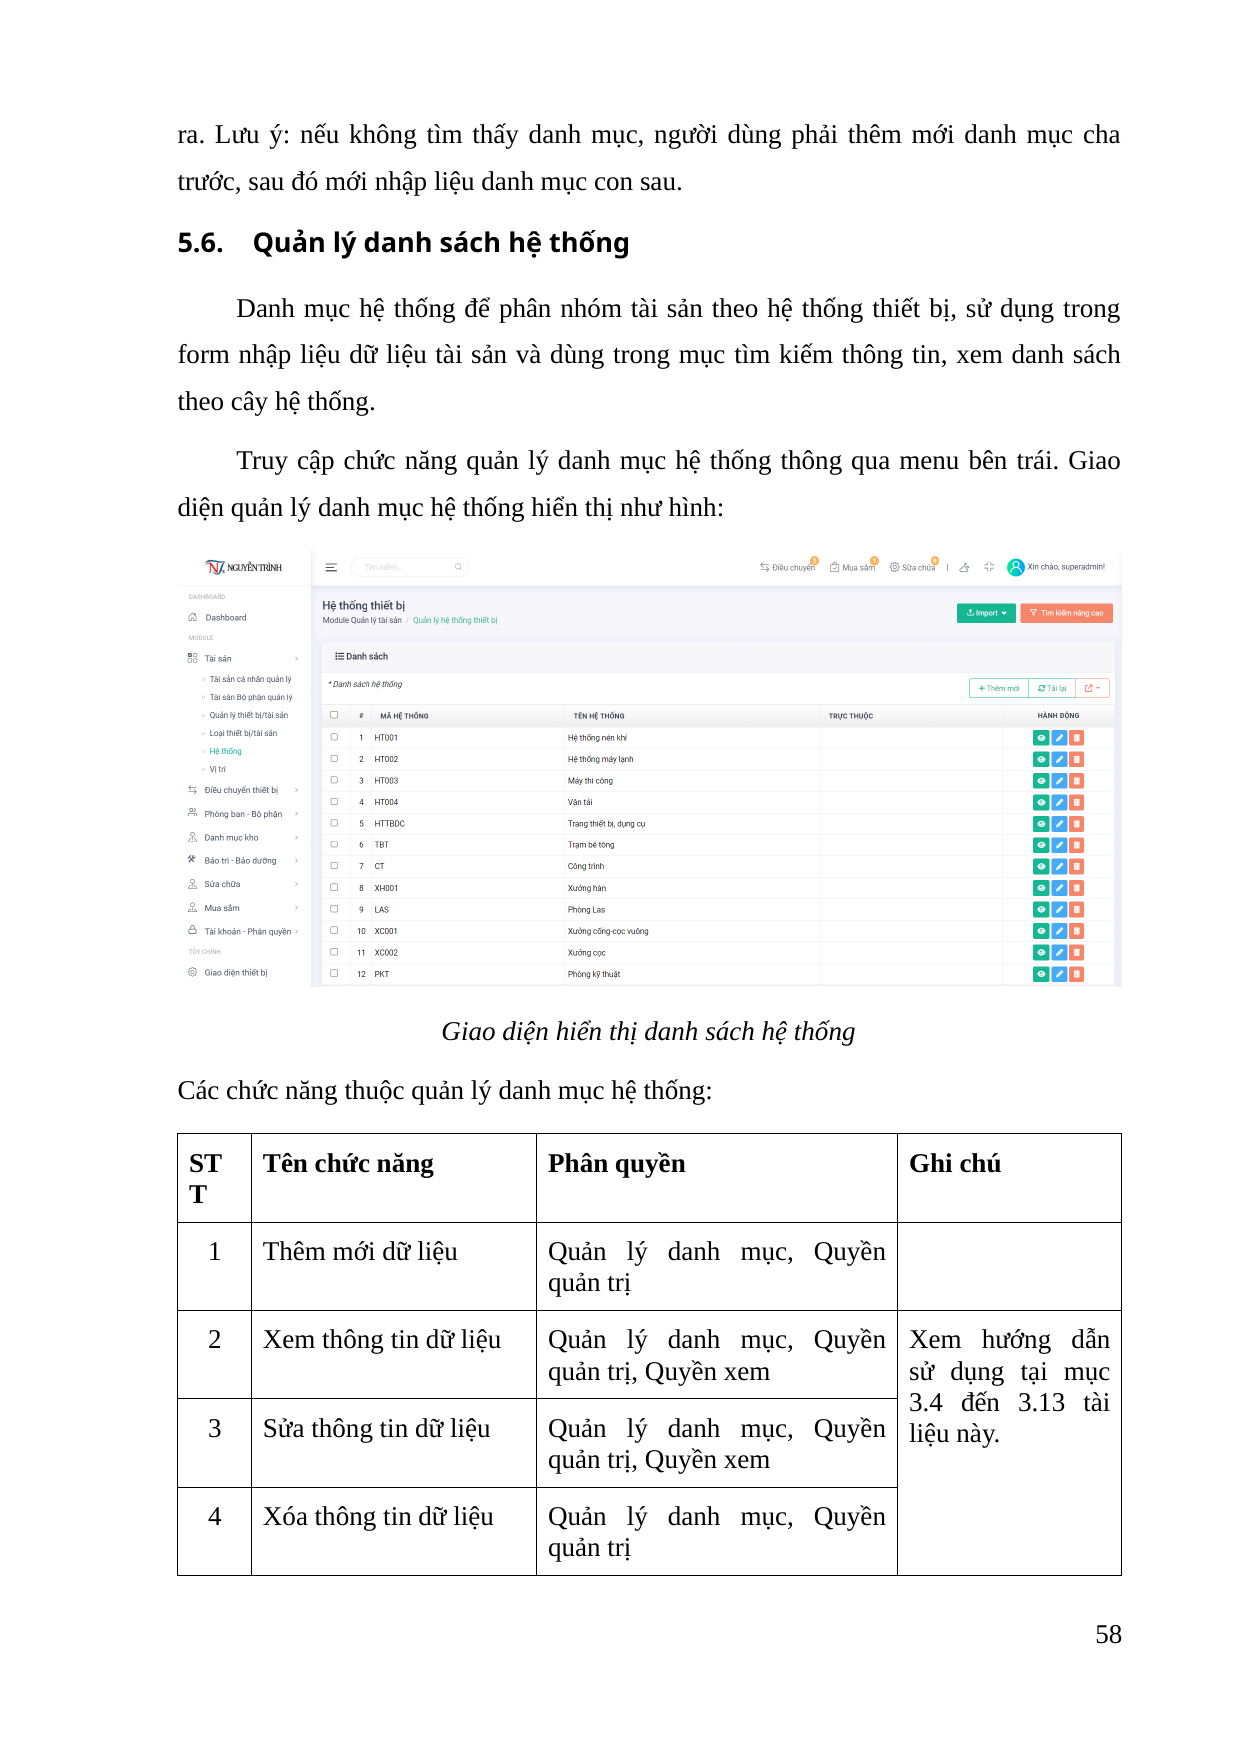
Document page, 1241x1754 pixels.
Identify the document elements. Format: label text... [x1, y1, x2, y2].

table_cell Xem hướng dẫn sử dụng tại mục 3.4 đến 3.13 tài liệu này. [898, 1311, 1121, 1575]
table_cell Xem thông tin dữ liệu [252, 1311, 536, 1398]
table_cell 3 [178, 1399, 251, 1487]
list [177, 118, 1122, 196]
table_cell Thêm mới dữ liệu [252, 1223, 536, 1310]
subtitle Quản lý danh sách hệ thống [177, 224, 1122, 261]
table_cell 1 [178, 1223, 251, 1310]
table_cell Quản lý danh mục, Quyền quản trị [537, 1223, 897, 1310]
text Truy cập chức năng quản lý danh mục hệ thống thông qua menu bên trái. Giao diện quản lý danh mục hệ thống hiển thị như hình: [177, 444, 1122, 522]
table_cell Quản lý danh mục, Quyền quản trị [537, 1488, 897, 1575]
text Các chức năng thuộc quản lý danh mục hệ thống: [177, 1074, 1122, 1105]
table_header Ghi chú [898, 1134, 1121, 1222]
picture [177, 550, 1123, 987]
table_cell Xóa thông tin dữ liệu [252, 1488, 536, 1575]
table_header Phân quyền [537, 1134, 897, 1222]
table_cell 4 [178, 1488, 251, 1575]
table_cell 2 [178, 1311, 251, 1398]
text Giao diện hiển thị danh sách hệ thống [177, 1015, 1122, 1046]
text Danh mục hệ thống để phân nhóm tài sản theo hệ thống thiết bị, sử dụng trong form nhập liệu dữ liệu tài sản và dùng trong mục tìm kiếm thông tin, xem danh sách theo cây hệ thống. [177, 292, 1122, 416]
table_cell Sửa thông tin dữ liệu [252, 1399, 536, 1487]
table_header Tên chức năng [252, 1134, 536, 1222]
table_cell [537, 1311, 897, 1398]
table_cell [537, 1399, 897, 1487]
table_header STT [178, 1134, 251, 1222]
table_cell [898, 1223, 1121, 1310]
